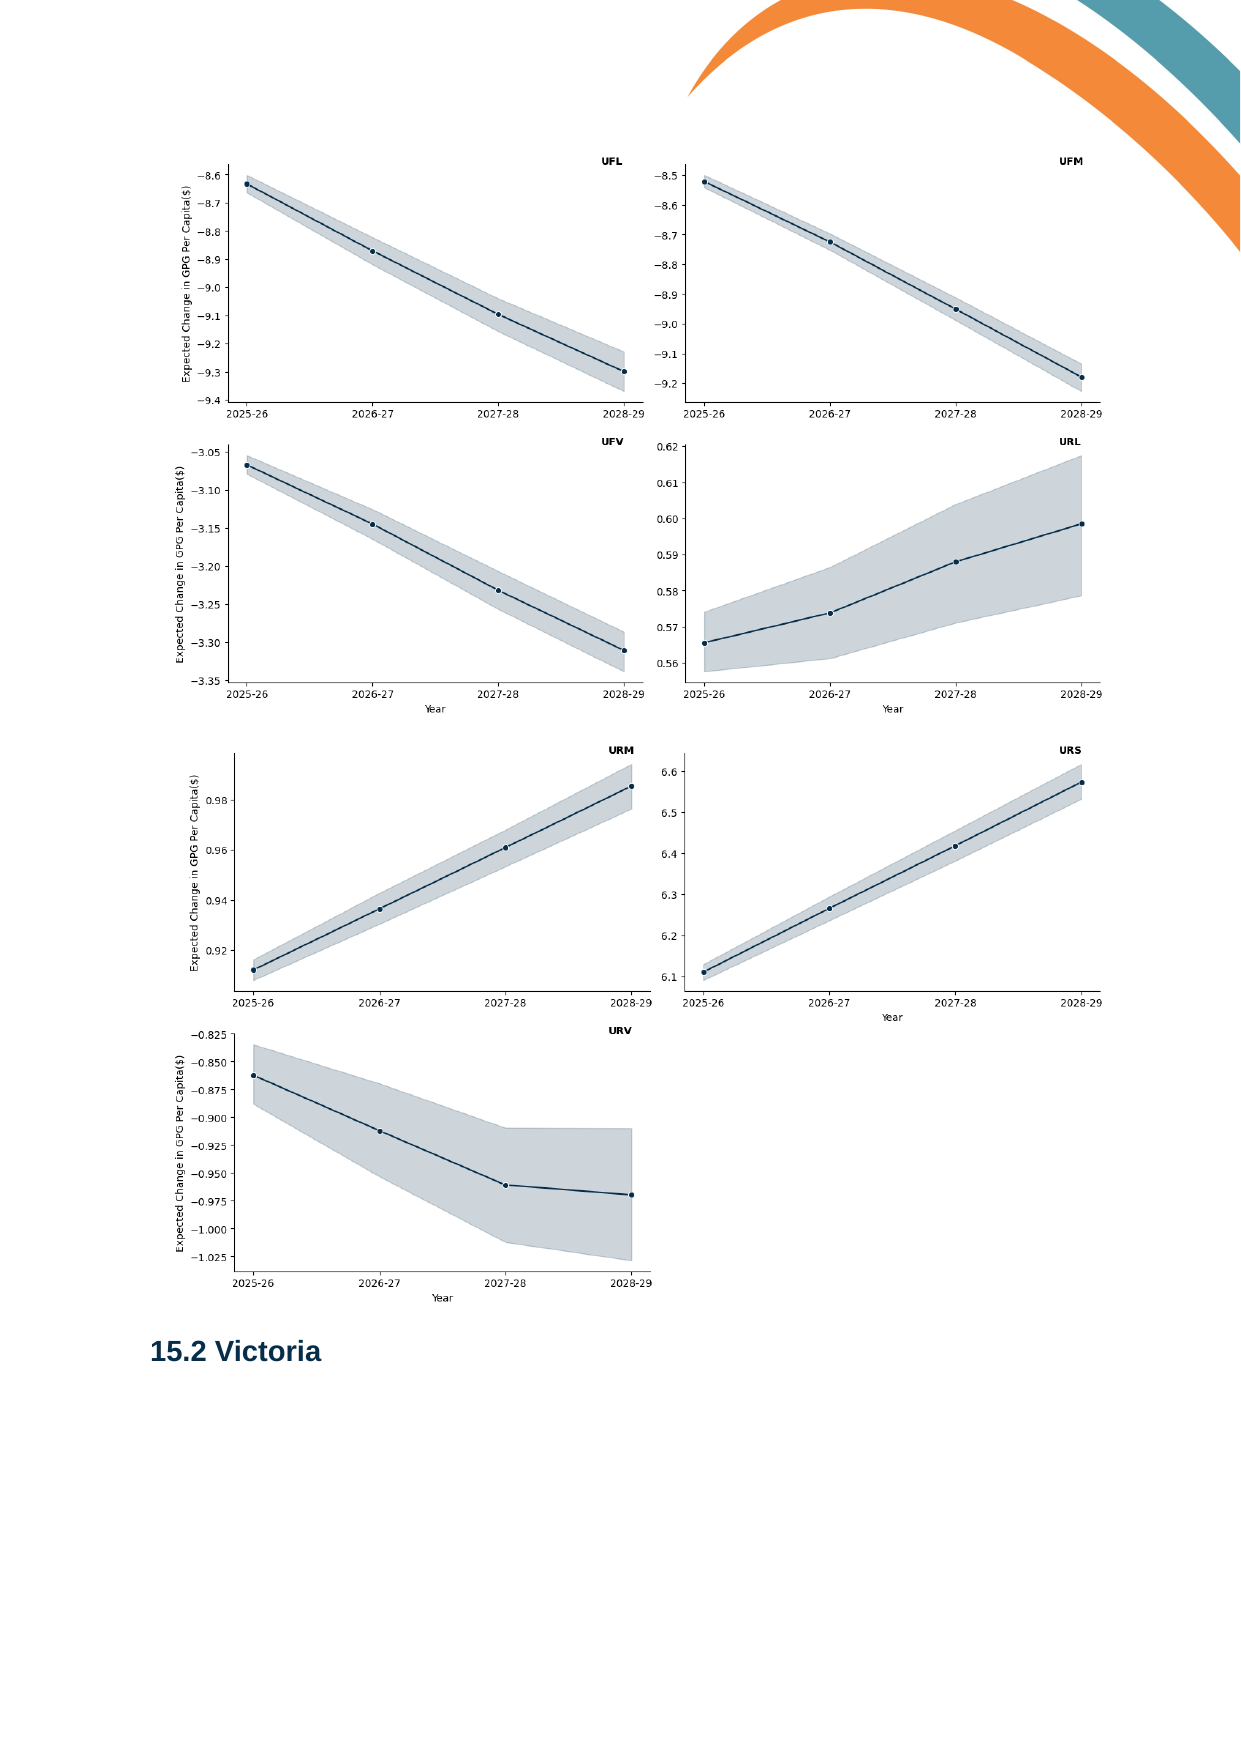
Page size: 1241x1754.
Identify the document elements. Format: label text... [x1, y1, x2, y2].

subtitle 15.2 Victoria [150, 1334, 1090, 1368]
picture [19, 0, 1241, 721]
picture [168, 738, 1109, 1310]
